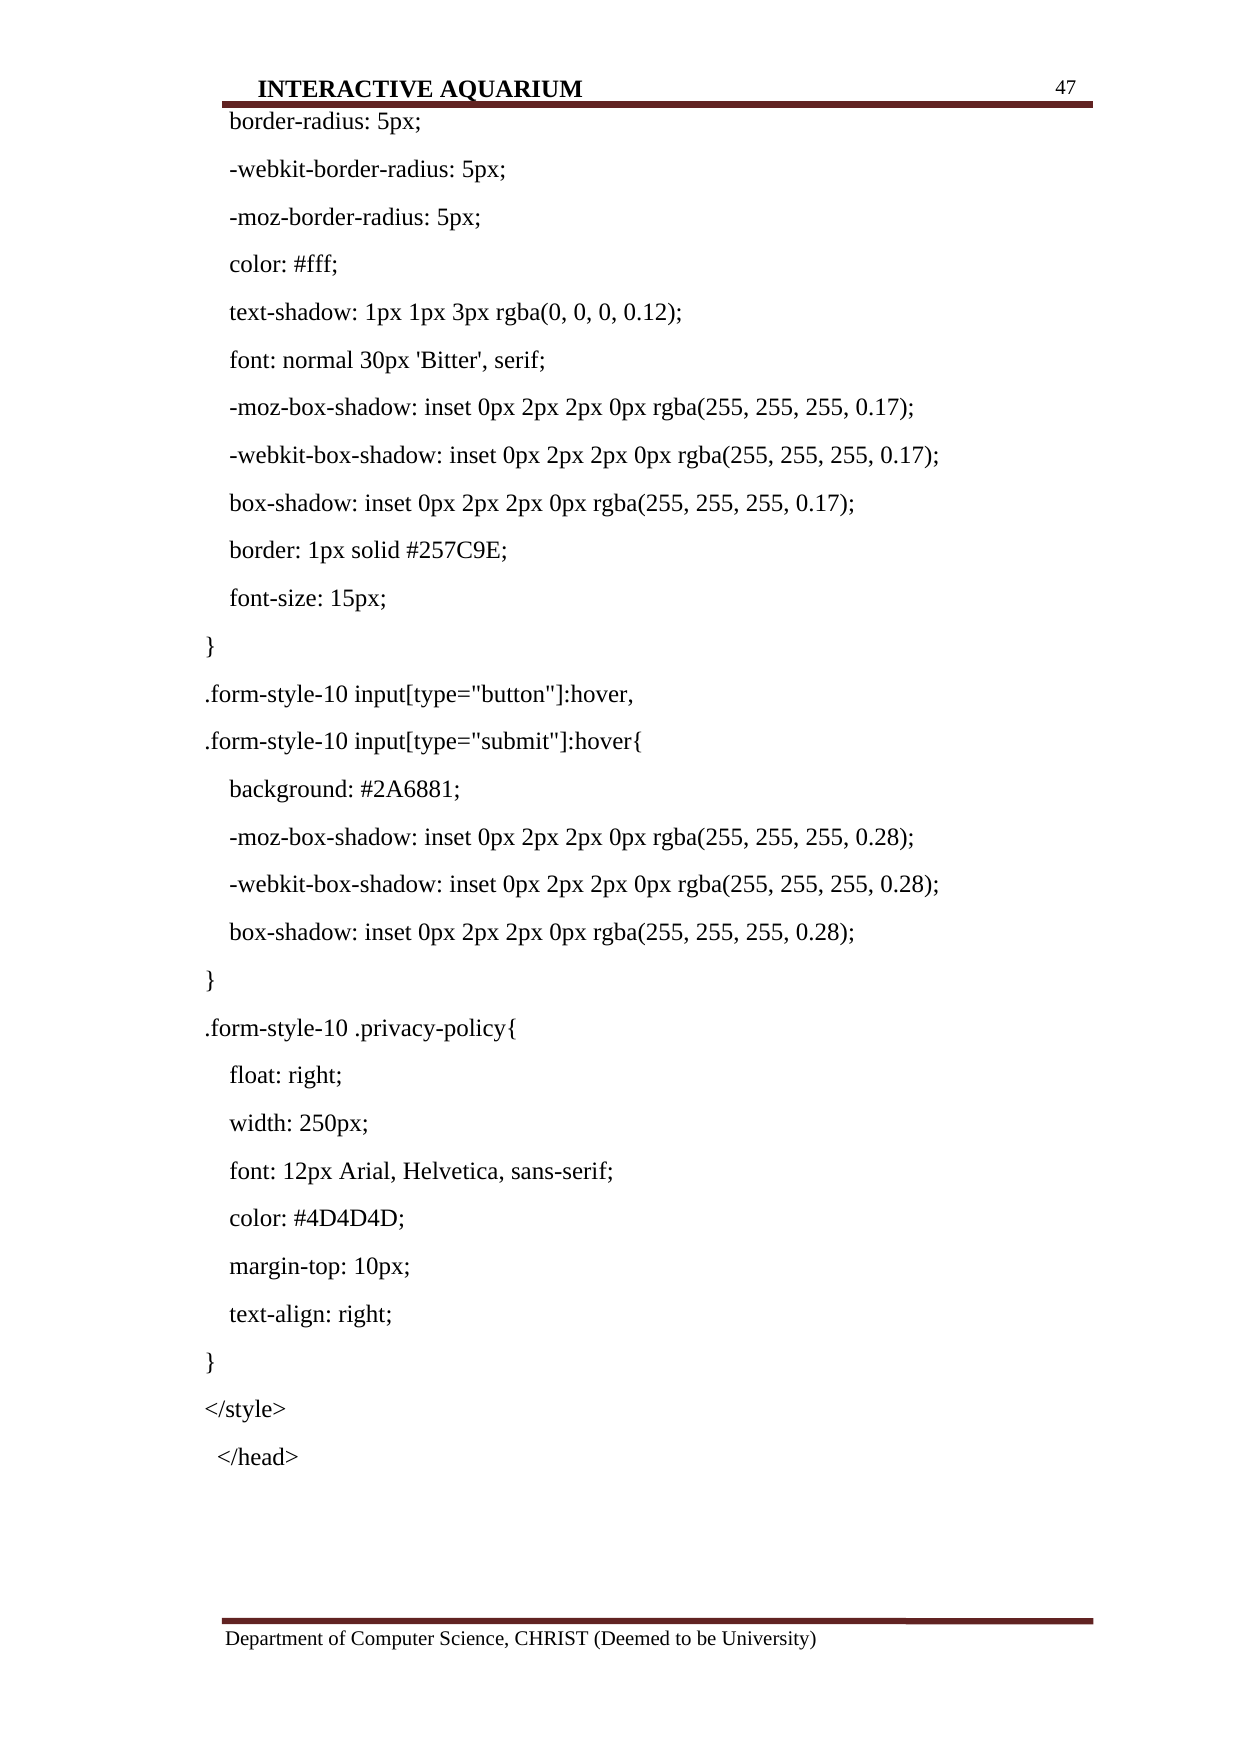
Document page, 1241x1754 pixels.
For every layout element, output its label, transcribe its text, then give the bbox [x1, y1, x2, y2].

text text-align: right; [204, 1299, 1126, 1328]
text </style> [204, 1394, 1126, 1423]
text -moz-box-shadow: inset 0px 2px 2px 0px rgba(255, 255, 255, 0.17); [204, 392, 1126, 421]
text .form-style-10 .privacy-policy{ [204, 1013, 1126, 1041]
text background: #2A6881; [204, 774, 1126, 803]
text .form-style-10 input[type="button"]:hover, [204, 679, 1126, 707]
text box-shadow: inset 0px 2px 2px 0px rgba(255, 255, 255, 0.17); [204, 488, 1126, 517]
text width: 250px; [204, 1108, 1126, 1137]
text -webkit-box-shadow: inset 0px 2px 2px 0px rgba(255, 255, 255, 0.28); [204, 869, 1126, 898]
text color: #fff; [204, 249, 1126, 278]
text float: right; [204, 1060, 1126, 1089]
text } [204, 631, 1126, 660]
text font-size: 15px; [204, 583, 1126, 612]
text -webkit-box-shadow: inset 0px 2px 2px 0px rgba(255, 255, 255, 0.17); [204, 440, 1126, 469]
text -webkit-border-radius: 5px; [204, 154, 1126, 183]
text font: normal 30px 'Bitter', serif; [204, 345, 1126, 373]
text text-shadow: 1px 1px 3px rgba(0, 0, 0, 0.12); [204, 297, 1126, 326]
text } [204, 1347, 1126, 1375]
text -moz-box-shadow: inset 0px 2px 2px 0px rgba(255, 255, 255, 0.28); [204, 822, 1126, 851]
text font: 12px Arial, Helvetica, sans-serif; [204, 1156, 1126, 1184]
text border: 1px solid #257C9E; [204, 536, 1126, 564]
text box-shadow: inset 0px 2px 2px 0px rgba(255, 255, 255, 0.28); [204, 917, 1126, 946]
text color: #4D4D4D; [204, 1203, 1126, 1232]
text -moz-border-radius: 5px; [204, 202, 1126, 230]
text </head> [204, 1442, 1126, 1471]
text } [204, 965, 1126, 994]
text .form-style-10 input[type="submit"]:hover{ [204, 726, 1126, 755]
text margin-top: 10px; [204, 1251, 1126, 1280]
text border-radius: 5px; [204, 106, 1126, 135]
